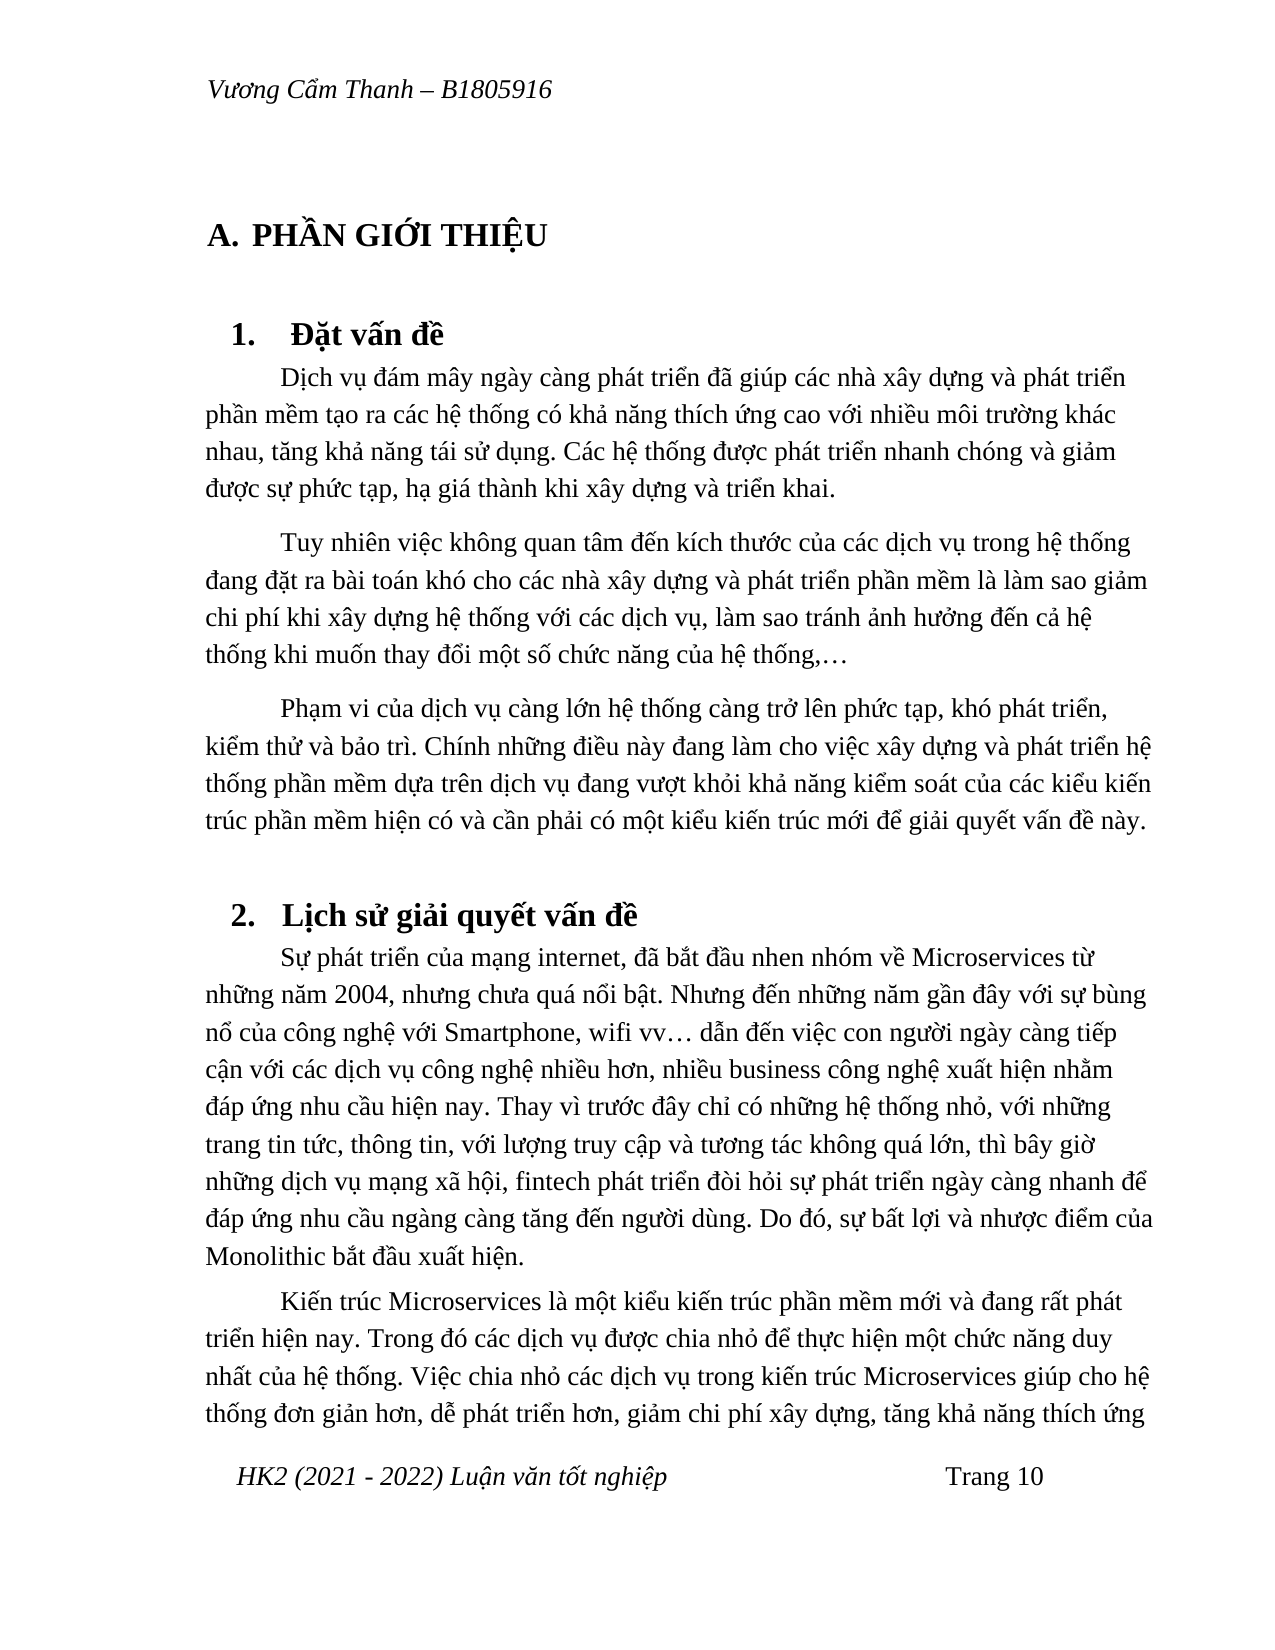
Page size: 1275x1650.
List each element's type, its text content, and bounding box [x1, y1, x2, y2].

subtitle Lịch sử giải quyết vấn đề [230, 895, 1157, 934]
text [205, 1285, 1156, 1428]
subtitle Đặt vấn đề [230, 315, 1157, 353]
text Tuy nhiên việc không quan tâm đến kích thước của các dịch vụ trong hệ thống đang đặt ra bài toán khó cho các nhà xây dựng và phát triển phần mềm là làm sao giảm chi phí khi xây dựng hệ thống với các dịch vụ, làm sao tránh ảnh hưởng đến cả hệ thống khi muốn thay đổi một số chức năng của hệ thống,… [205, 526, 1156, 669]
text Dịch vụ đám mây ngày càng phát triển đã giúp các nhà xây dựng và phát triển phần mềm tạo ra các hệ thống có khả năng thích ứng cao với nhiều môi trường khác nhau, tăng khả năng tái sử dụng. Các hệ thống được phát triển nhanh chóng và giảm được sự phức tạp, hạ giá thành khi xây dựng và triển khai. [205, 361, 1156, 504]
text Phạm vi của dịch vụ càng lớn hệ thống càng trở lên phức tạp, khó phát triển, kiểm thử và bảo trì. Chính những điều này đang làm cho việc xây dựng và phát triển hệ thống phần mềm dựa trên dịch vụ đang vượt khỏi khả năng kiểm soát của các kiểu kiến trúc phần mềm hiện có và cần phải có một kiểu kiến trúc mới để giải quyết vấn đề này. [205, 692, 1156, 835]
subtitle Phần Giới Thiệu [207, 215, 1157, 253]
text Sự phát triển của mạng internet, đã bắt đầu nhen nhóm về Microservices từ những năm 2004, nhưng chưa quá nổi bật. Nhưng đến những năm gần đây với sự bùng nổ của công nghệ với Smartphone, wifi vv… dẫn đến việc con người ngày càng tiếp cận với các dịch vụ công nghệ nhiều hơn, nhiều business công nghệ xuất hiện nhằm đáp ứng nhu cầu hiện nay. Thay vì trước đây chỉ có những hệ thống nhỏ, với những trang tin tức, thông tin, với lượng truy cập và tương tác không quá lớn, thì bây giờ những dịch vụ mạng xã hội, fintech phát triển đòi hỏi sự phát triển ngày càng nhanh để đáp ứng nhu cầu ngàng càng tăng đến người dùng. Do đó, sự bất lợi và nhược điểm của Monolithic bắt đầu xuất hiện. [205, 941, 1156, 1271]
